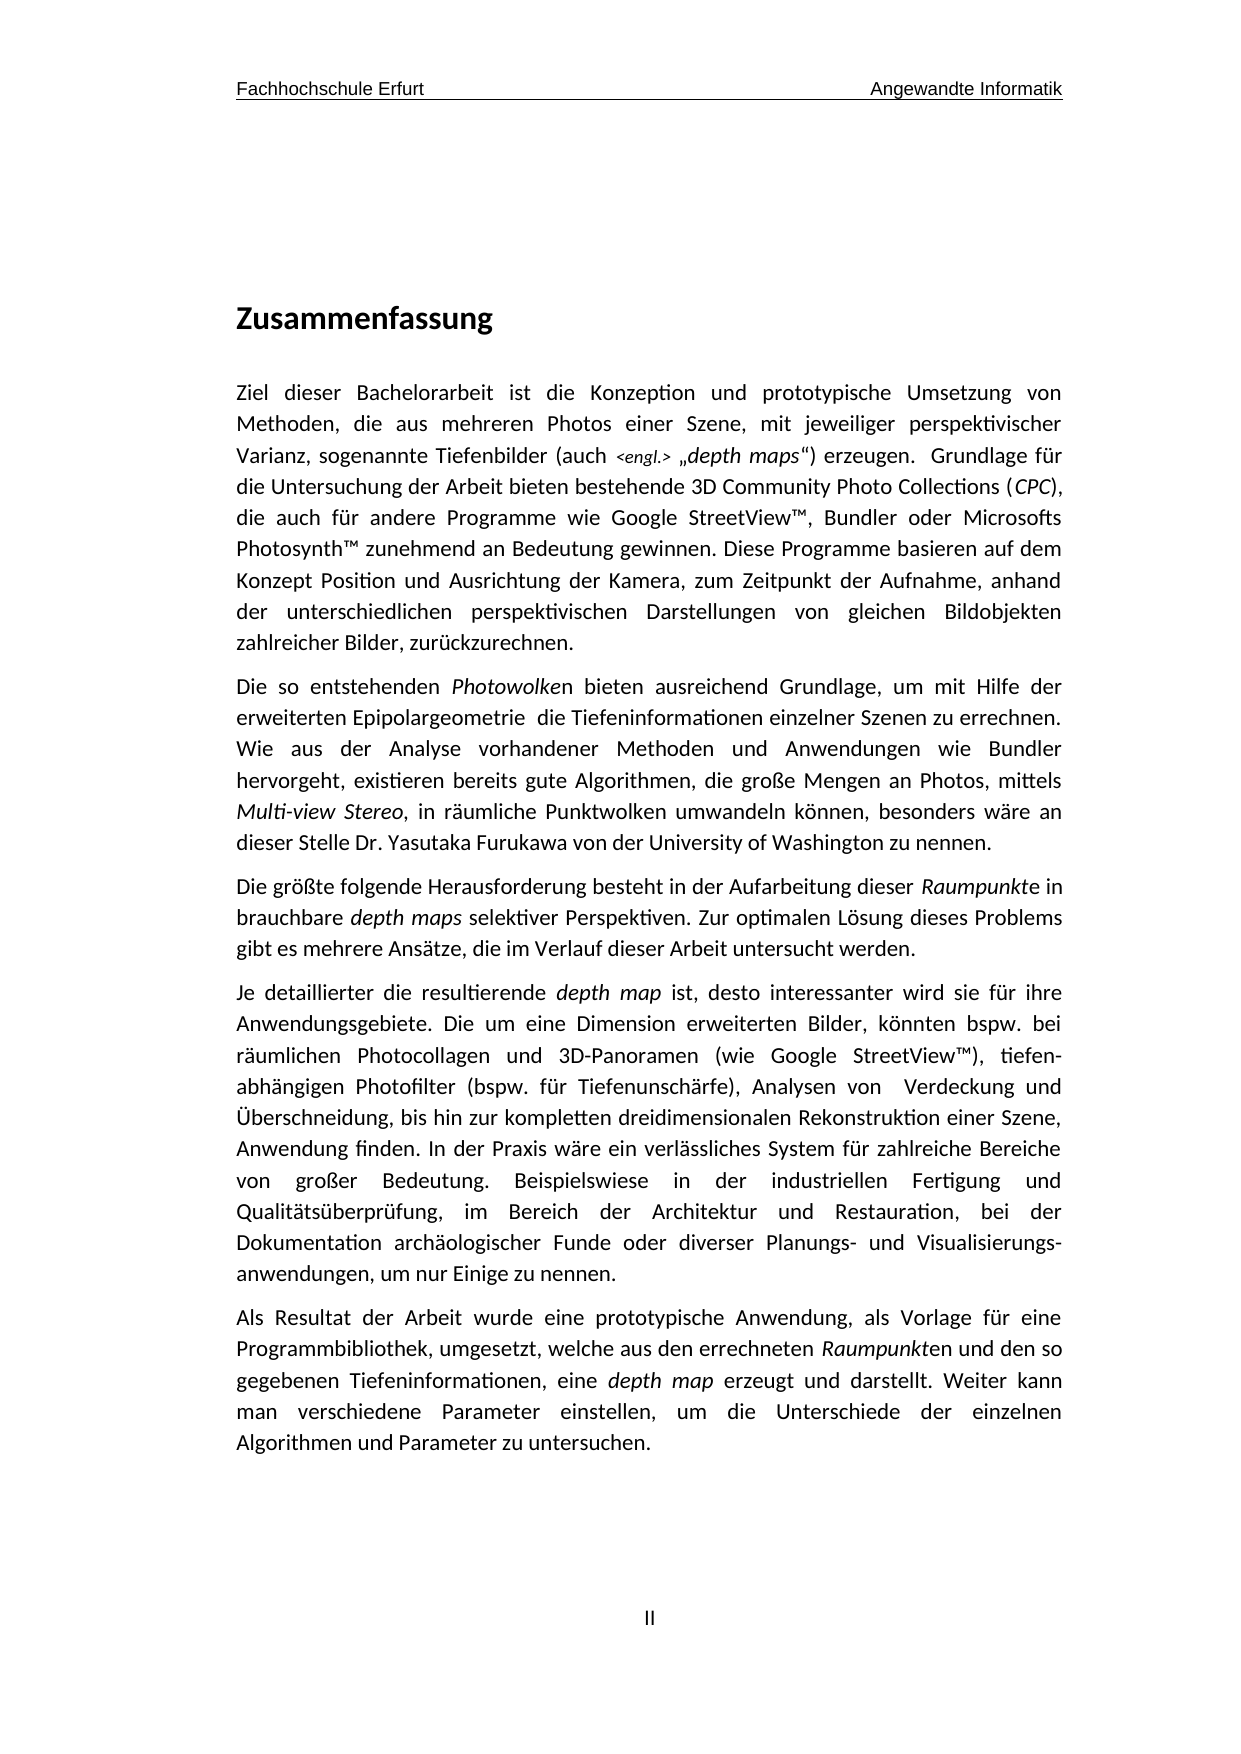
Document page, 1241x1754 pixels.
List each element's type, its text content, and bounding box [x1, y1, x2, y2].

text Als Resultat der Arbeit wurde eine prototypische Anwendung, als Vorlage für eine Programmbibliothek, umgesetzt, welche aus den errechneten Raumpunkten und den so gegebenen Tiefeninformationen, eine depth map erzeugt und darstellt. Weiter kann man verschiedene Parameter einstellen, um die Unterschiede der einzelnen Algorithmen und Parameter zu untersuchen. [236, 1300, 1063, 1456]
text Die größte folgende Herausforderung besteht in der Aufarbeitung dieser Raumpunkte in brauchbare depth maps selektiver Perspektiven. Zur optimalen Lösung dieses Problems gibt es mehrere Ansätze, die im Verlauf dieser Arbeit untersucht werden. [236, 869, 1063, 962]
text Die so entstehenden Photowolken bieten ausreichend Grundlage, um mit Hilfe der erweiterten Epipolargeometrie die Tiefeninformationen einzelner Szenen zu errechnen. Wie aus der Analyse vorhandener Methoden und Anwendungen wie Bundler hervorgeht, existieren bereits gute Algorithmen, die große Mengen an Photos, mittels Multi-view Stereo, in räumliche Punktwolken umwandeln können, besonders wäre an dieser Stelle Dr. Yasutaka Furukawa von der University of Washington zu nennen. [236, 669, 1063, 856]
text Je detaillierter die resultierende depth map ist, desto interessanter wird sie für ihre Anwendungsgebiete. Die um eine Dimension erweiterten Bilder, könnten bspw. bei räumlichen Photocollagen und 3D-Panoramen (wie Google StreetView™), tiefen-abhängigen Photofilter (bspw. für Tiefenunschärfe), Analysen von Verdeckung und Überschneidung, bis hin zur kompletten dreidimensionalen Rekonstruktion einer Szene, Anwendung finden. In der Praxis wäre ein verlässliches System für zahlreiche Bereiche von großer Bedeutung. Beispielswiese in der industriellen Fertigung und Qualitätsüberprüfung, im Bereich der Architektur und Restauration, bei der Dokumentation archäologischer Funde oder diverser Planungs- und Visualisierungs-anwendungen, um nur Einige zu nennen. [236, 975, 1063, 1287]
text Ziel dieser Bachelorarbeit ist die Konzeption und prototypische Umsetzung von Methoden, die aus mehreren Photos einer Szene, mit jeweiliger perspektivischer Varianz, sogenannte Tiefenbilder (auch <engl.> „depth maps“) erzeugen. Grundlage für die Untersuchung der Arbeit bieten bestehende 3D Community Photo Collections (CPC), die auch für andere Programme wie Google StreetView™, Bundler oder Microsofts Photosynth™ zunehmend an Bedeutung gewinnen. Diese Programme basieren auf dem Konzept Position und Ausrichtung der Kamera, zum Zeitpunkt der Aufnahme, anhand der unterschiedlichen perspektivischen Darstellungen von gleichen Bildobjekten zahlreicher Bilder, zurückzurechnen. [236, 375, 1063, 656]
text Zusammenfassung [236, 297, 1063, 337]
